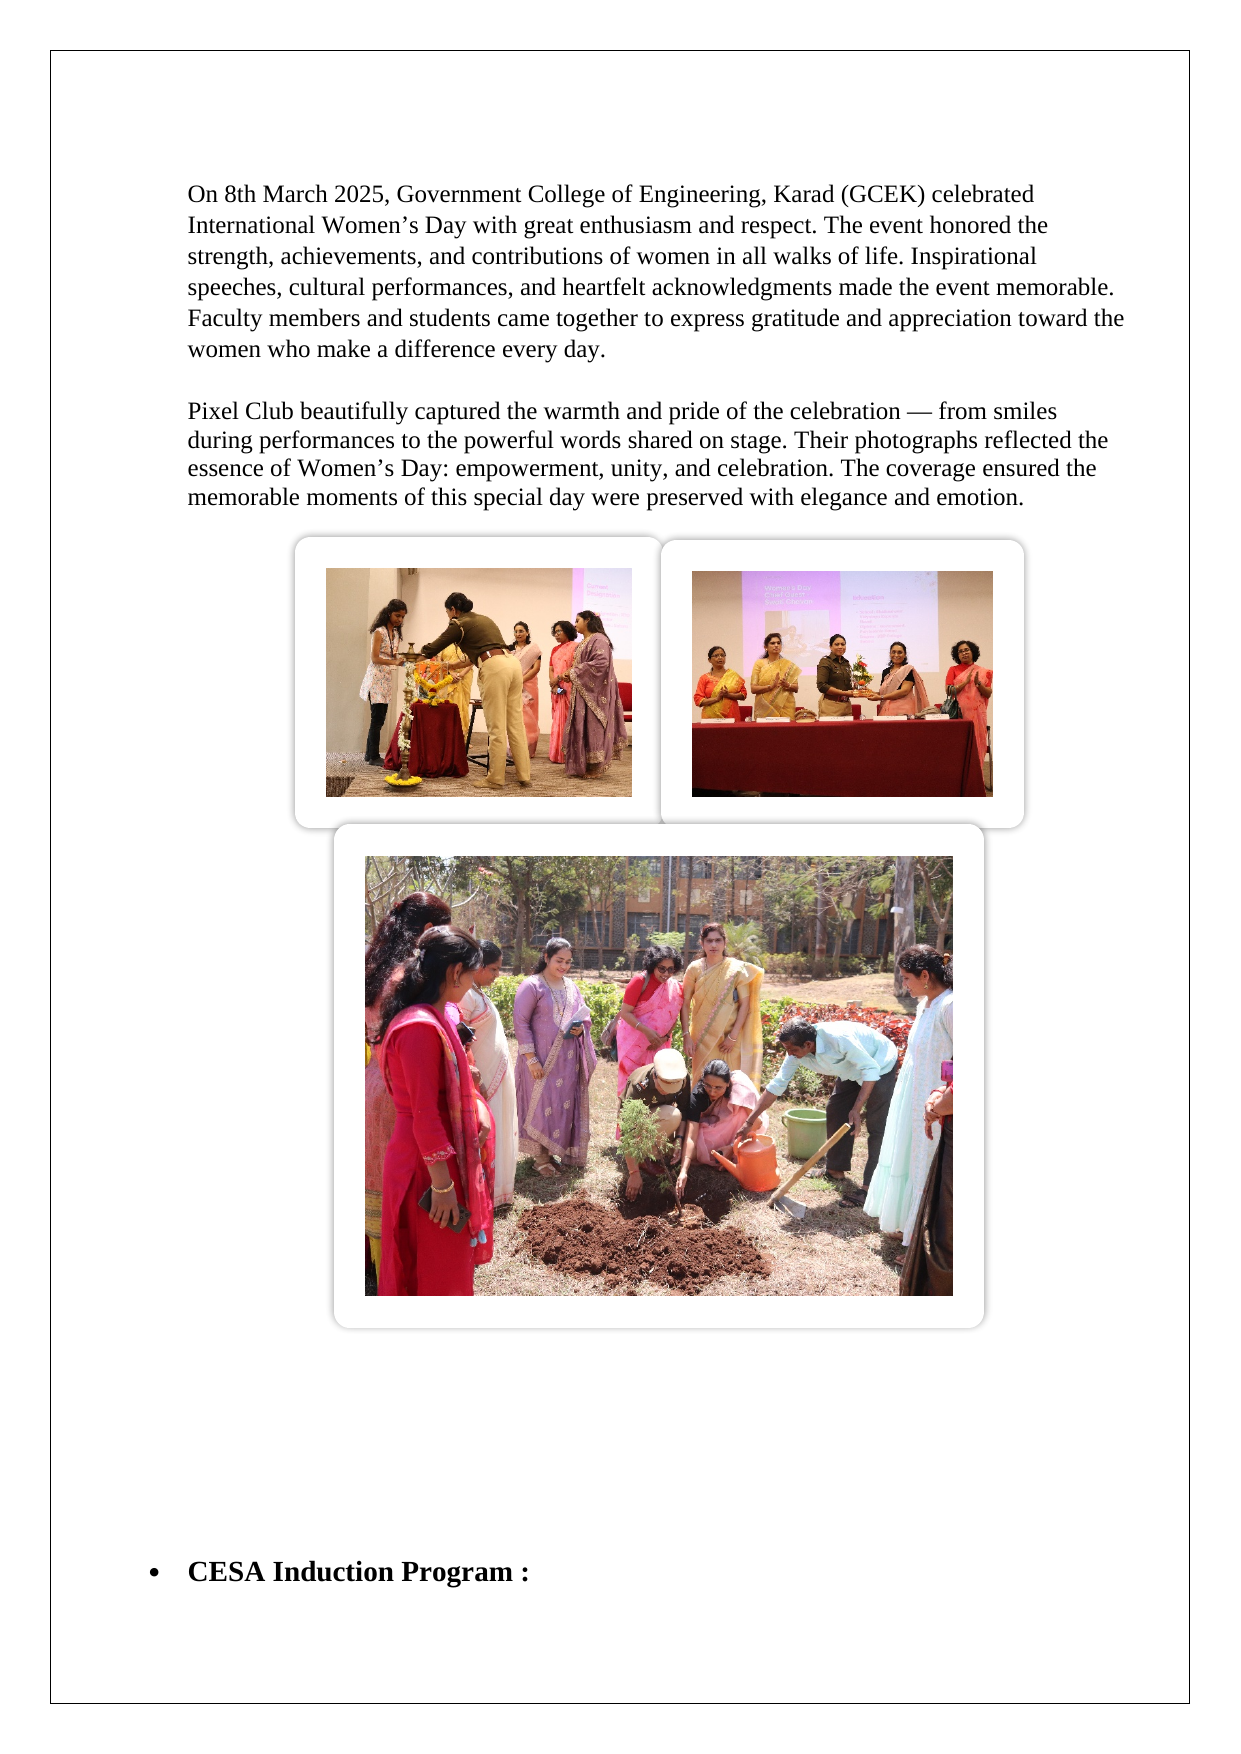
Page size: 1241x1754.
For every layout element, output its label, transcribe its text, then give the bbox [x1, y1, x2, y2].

picture [365, 856, 953, 1296]
list On 8th March 2025, Government College of Engineering, Karad (GCEK) celebrated International Women’s Day with great enthusiasm and respect. The event honored the strength, achievements, and contributions of women in all walks of life. Inspirational speeches, cultural performances, and heartfelt acknowledgments made the event memorable. Faculty members and students came together to express gratitude and appreciation toward the women who make a difference every day. [187, 179, 1128, 363]
picture [692, 571, 993, 797]
list CESA Induction Program : [150, 1554, 1128, 1588]
picture [326, 568, 632, 797]
list Pixel Club beautifully captured the warmth and pride of the celebration — from smiles during performances to the powerful words shared on stage. Their photographs reflected the essence of Women’s Day: empowerment, unity, and celebration. The coverage ensured the memorable moments of this special day were preserved with elegance and emotion. [187, 396, 1128, 511]
